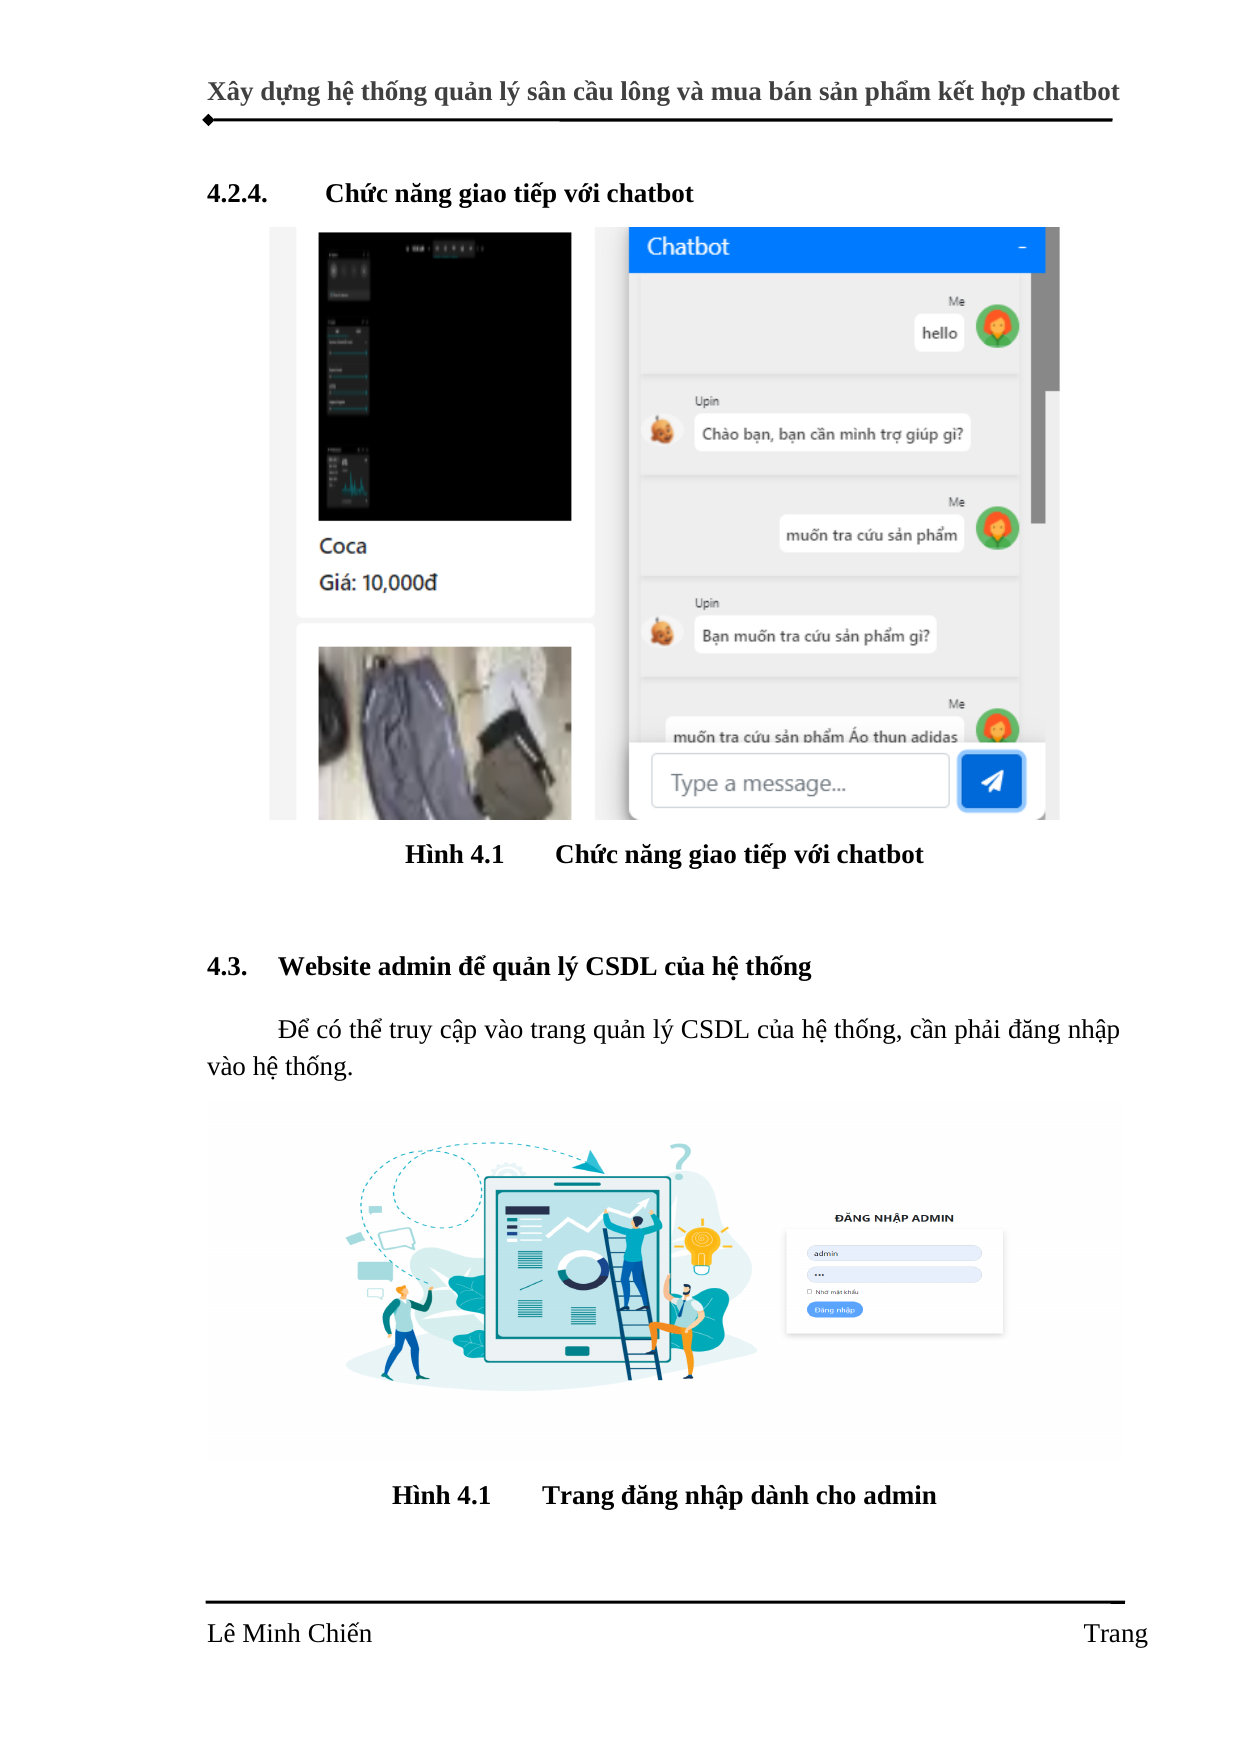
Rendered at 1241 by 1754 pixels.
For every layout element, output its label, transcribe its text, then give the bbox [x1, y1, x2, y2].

picture [269, 227, 1060, 820]
text Để có thể truy cập vào trang quản lý CSDL của hệ thống, cần phải đăng nhập vào hệ thống. [207, 1013, 1122, 1081]
text Chức năng giao tiếp với chatbot [207, 838, 1122, 869]
picture [206, 1100, 1123, 1461]
text Trang đăng nhập dành cho admin [207, 1479, 1122, 1511]
text Website admin để quản lý CSDL của hệ thống [207, 951, 1122, 982]
text Chức năng giao tiếp với chatbot [207, 177, 1122, 208]
